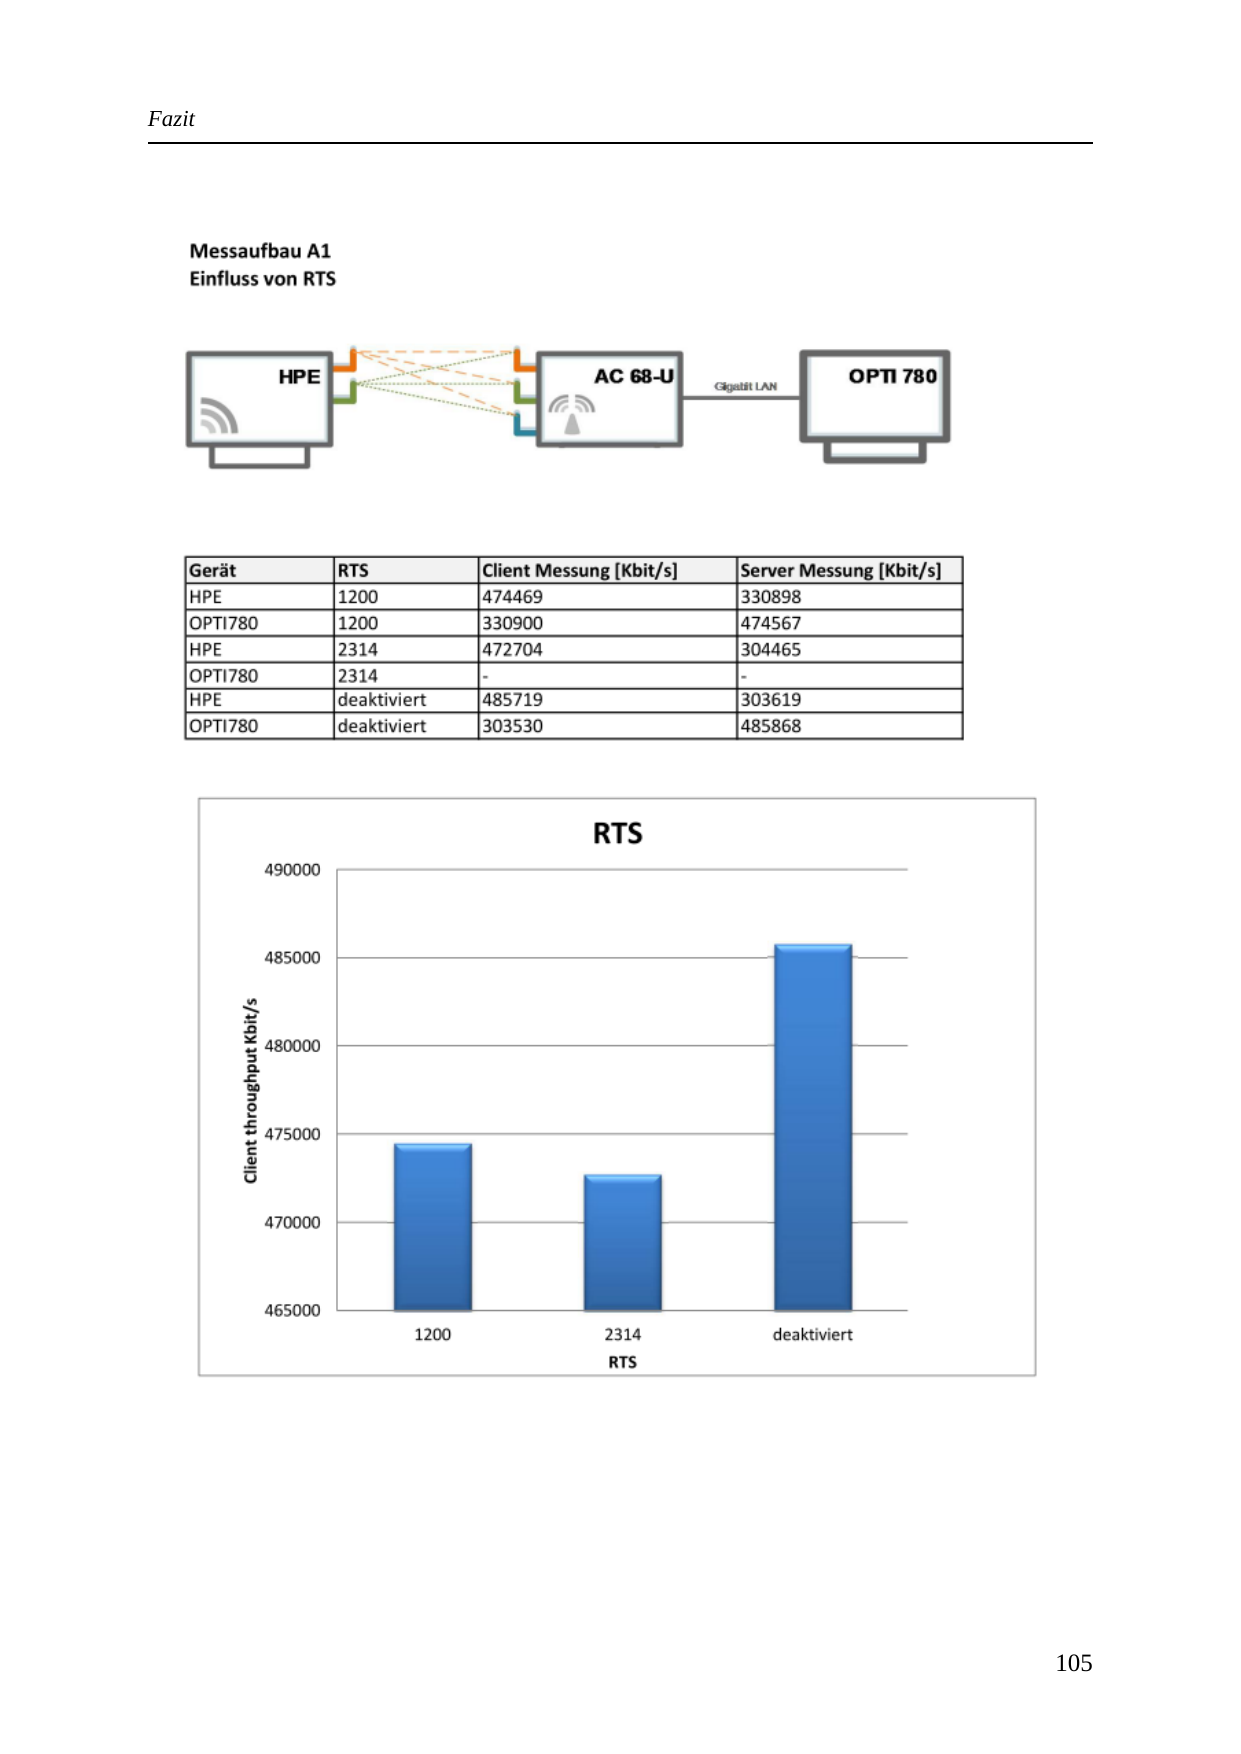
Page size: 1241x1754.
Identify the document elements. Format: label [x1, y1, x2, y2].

picture [147, 230, 1093, 1391]
